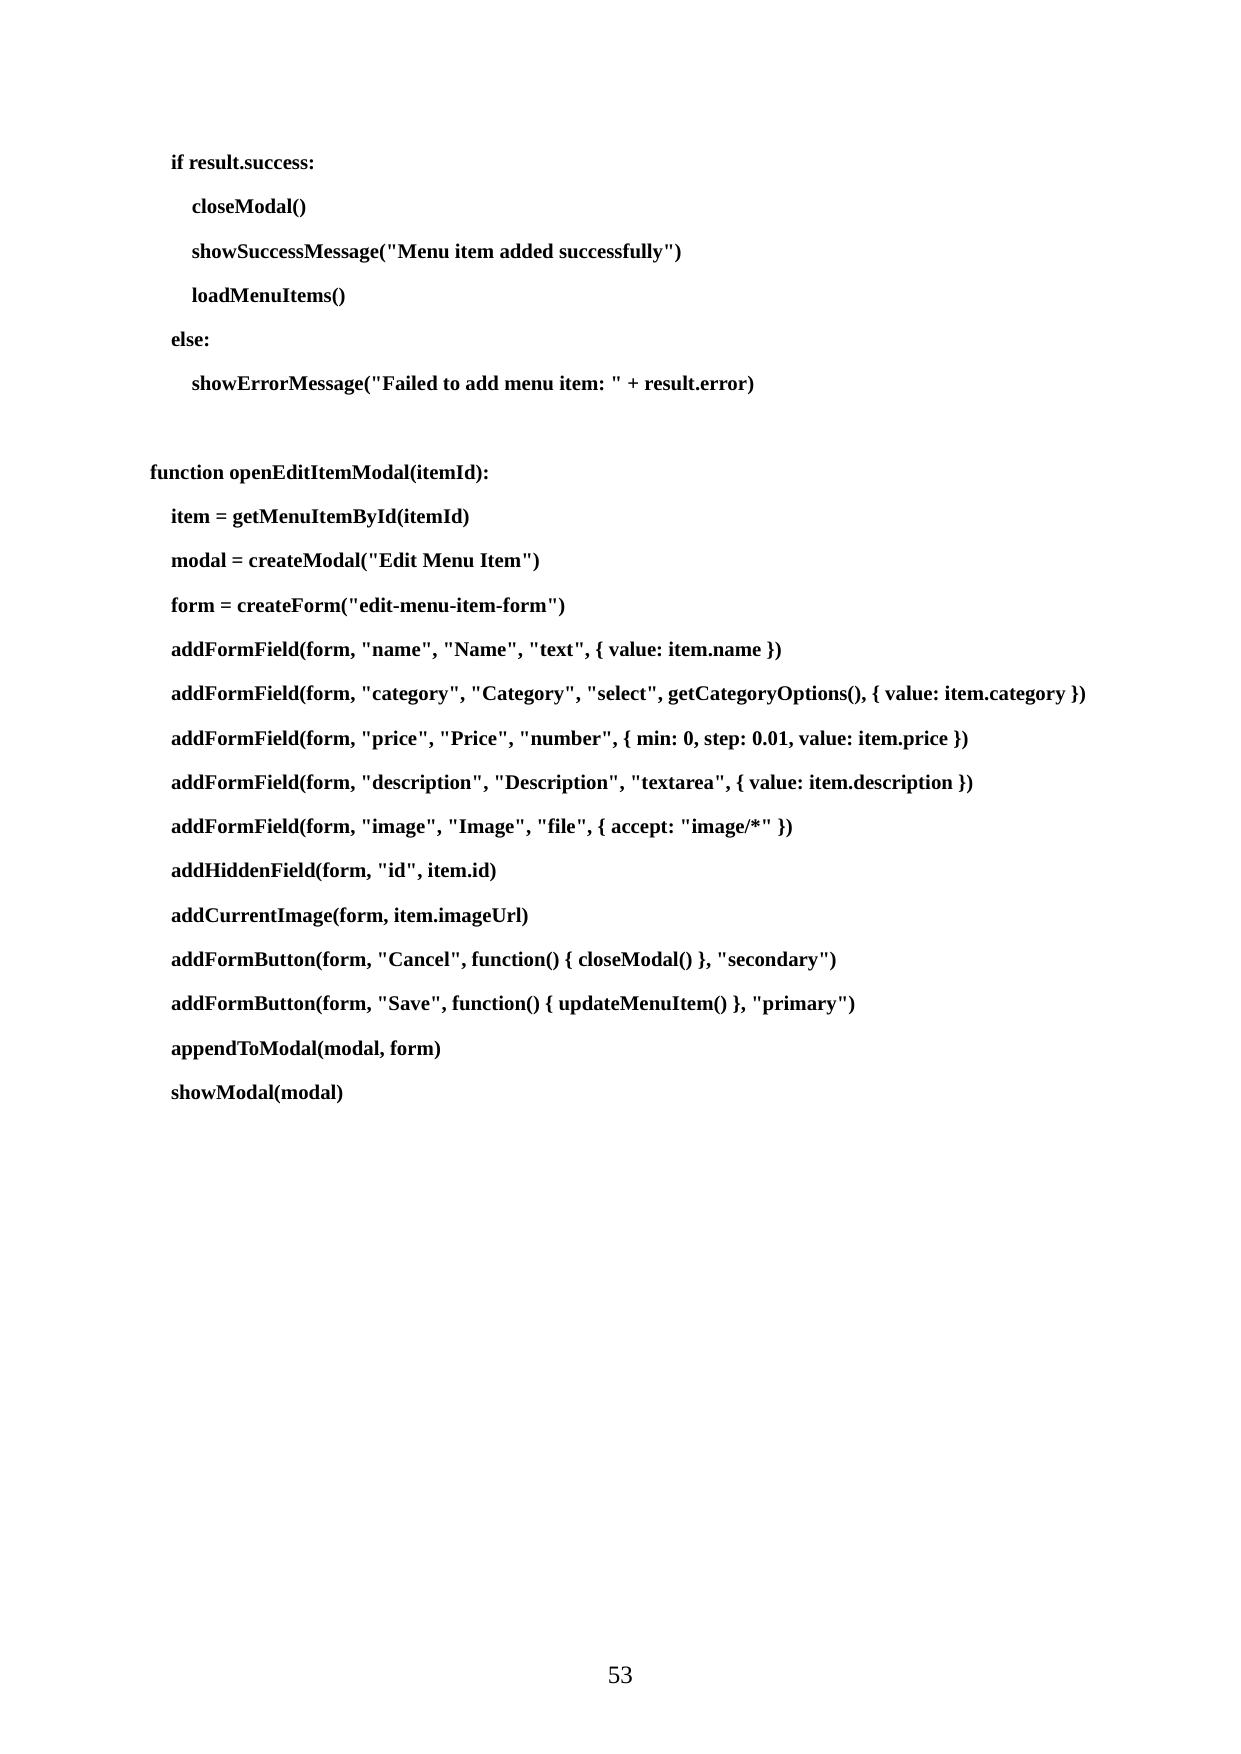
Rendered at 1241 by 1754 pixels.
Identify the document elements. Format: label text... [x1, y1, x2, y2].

text addFormField(form, "name", "Name", "text", { value: item.name }) [150, 637, 1090, 661]
text showSuccessMessage("Menu item added successfully") [150, 238, 1090, 263]
text showModal(modal) [150, 1080, 1090, 1104]
text addFormField(form, "price", "Price", "number", { min: 0, step: 0.01, value: item.price }) [150, 726, 1090, 749]
text addCurrentImage(form, item.imageUrl) [150, 903, 1090, 927]
text loadMenuItems() [150, 283, 1090, 307]
text closeModal() [150, 194, 1090, 218]
text if result.success: [150, 150, 1090, 174]
text showErrorMessage("Failed to add menu item: " + result.error) [150, 371, 1090, 395]
text addFormField(form, "image", "Image", "file", { accept: "image/*" }) [150, 814, 1090, 838]
text form = createForm("edit-menu-item-form") [150, 593, 1090, 617]
text addFormField(form, "category", "Category", "select", getCategoryOptions(), { value: item.category }) [150, 681, 1090, 705]
text function openEditItemModal(itemId): [150, 460, 1090, 484]
text appendToModal(modal, form) [150, 1035, 1090, 1059]
text item = getMenuItemById(itemId) [150, 504, 1090, 528]
text addFormButton(form, "Save", function() { updateMenuItem() }, "primary") [150, 991, 1090, 1015]
text modal = createModal("Edit Menu Item") [150, 548, 1090, 572]
text addFormField(form, "description", "Description", "textarea", { value: item.description }) [150, 770, 1090, 794]
text else: [150, 327, 1090, 351]
text addFormButton(form, "Cancel", function() { closeModal() }, "secondary") [150, 947, 1090, 971]
text addHiddenField(form, "id", item.id) [150, 858, 1090, 882]
